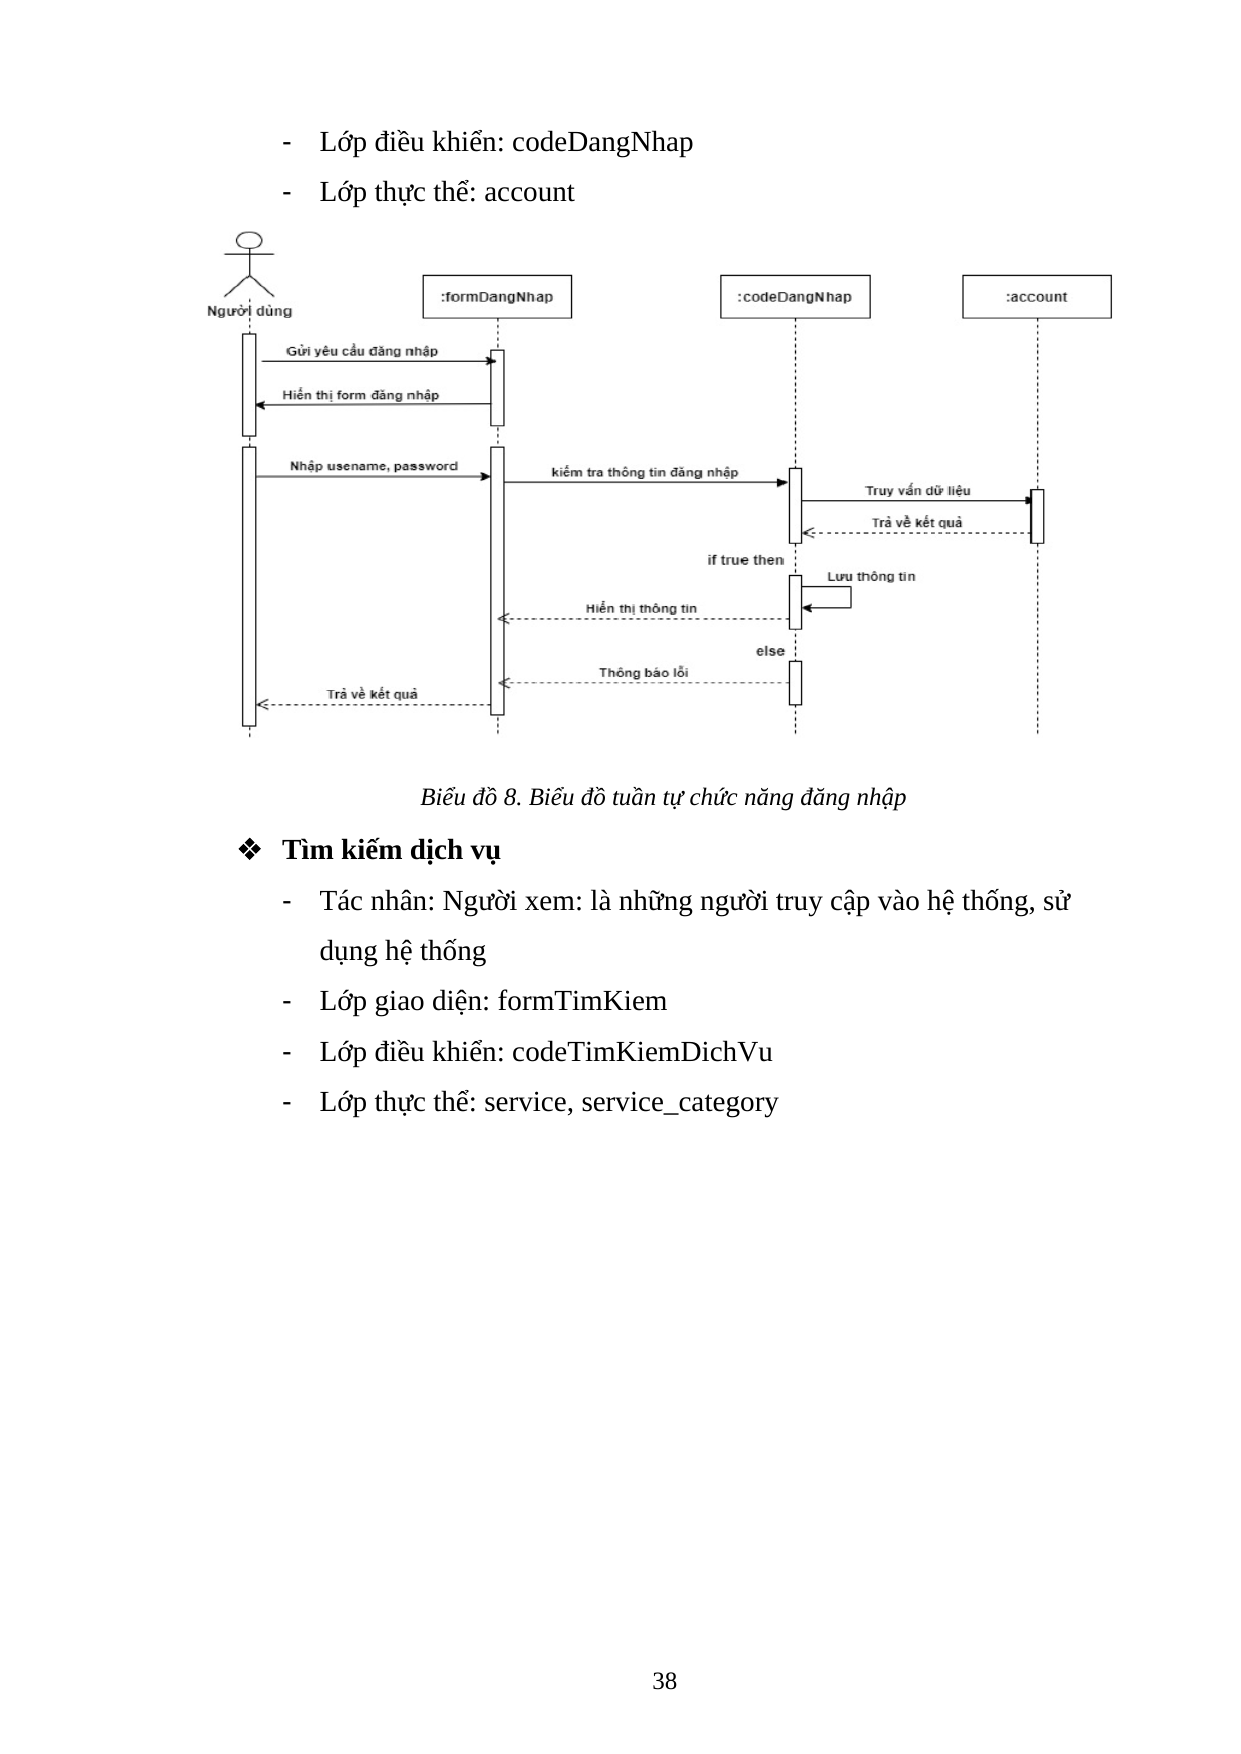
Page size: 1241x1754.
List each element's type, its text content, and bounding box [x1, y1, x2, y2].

list Lớp điều khiển: codeTimKiemDichVu [282, 1034, 1122, 1067]
text Biểu đồ 8. Biểu đồ tuần tự chức năng đăng nhập [207, 782, 1122, 811]
list Lớp giao diện: formTimKiem [282, 983, 1122, 1017]
list Tác nhân: Người xem: là những người truy cập vào hệ thống, sử dụng hệ thống [282, 882, 1122, 966]
list Lớp điều khiển: codeDangNhap [282, 124, 1122, 157]
list Lớp thực thể: service, service_category [282, 1084, 1122, 1118]
list Lớp thực thể: account [282, 174, 1122, 208]
list Tìm kiếm dịch vụ [236, 832, 1122, 866]
picture [206, 224, 1113, 745]
